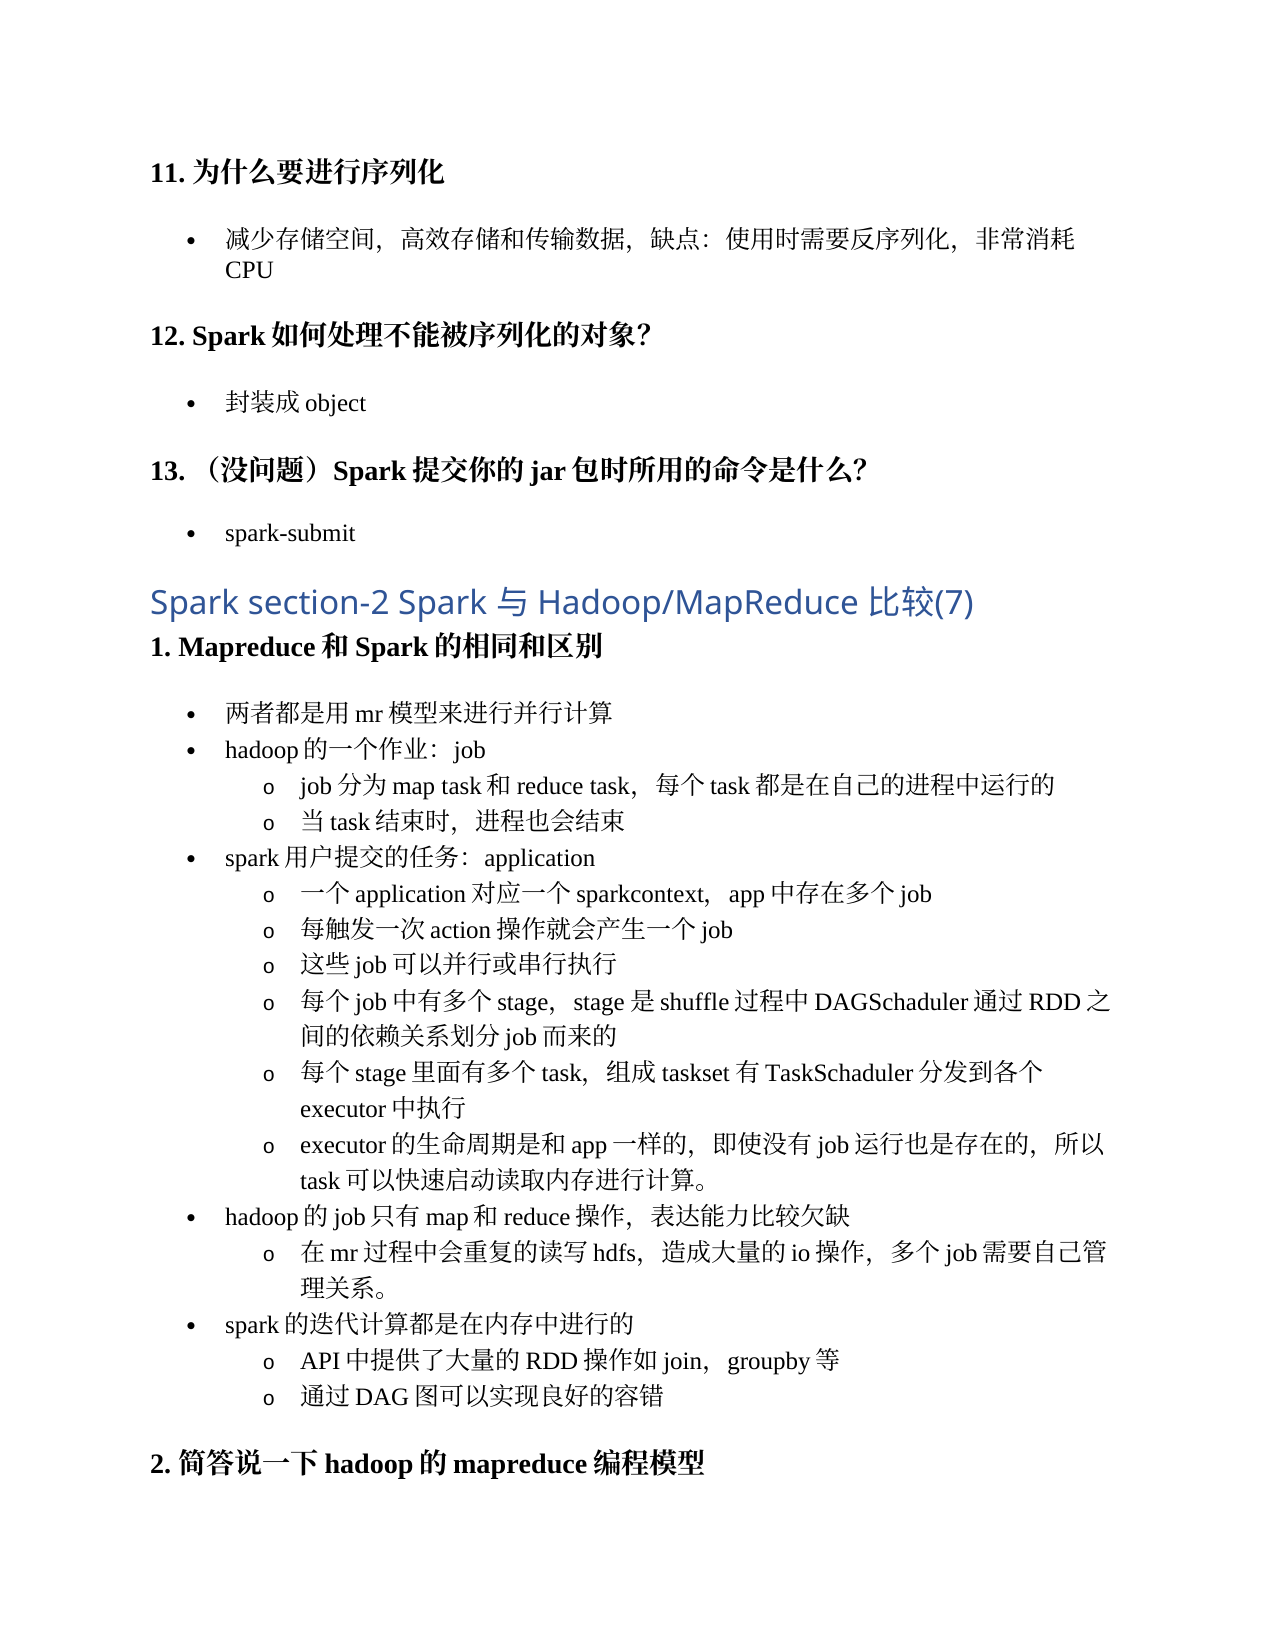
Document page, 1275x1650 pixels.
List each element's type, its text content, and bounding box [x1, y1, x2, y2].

list 每触发一次action操作就会产生一个job [262, 909, 1125, 945]
list hadoop的一个作业：job [187, 729, 1125, 766]
subtitle Spark section-2 Spark 与 Hadoop/MapReduce 比较(7) [150, 576, 1125, 624]
text 1. Mapreduce和Spark的相同和区别 [150, 624, 1125, 664]
list spark-submit [187, 518, 1125, 546]
list spark用户提交的任务：application [187, 837, 1125, 873]
text 2. 简答说一下hadoop的mapreduce编程模型 [150, 1442, 1125, 1482]
list 封装成object [187, 383, 1125, 419]
list 这些job可以并行或串行执行 [262, 945, 1125, 981]
list 每个stage里面有多个task，组成taskset有TaskSchaduler分发到各个executor中执行 [262, 1053, 1125, 1125]
list 每个job中有多个stage，stage是shuffle过程中DAGSchaduler通过RDD之间的依赖关系划分job而来的 [262, 981, 1125, 1053]
list job分为map task和reduce task，每个task都是在自己的进程中运行的 [262, 766, 1125, 801]
list spark的迭代计算都是在内存中进行的 [187, 1304, 1125, 1341]
list 减少存储空间，高效存储和传输数据，缺点：使用时需要反序列化，非常消耗CPU [187, 219, 1125, 284]
list 两者都是用mr模型来进行并行计算 [187, 694, 1125, 729]
list 在mr过程中会重复的读写hdfs，造成大量的io操作，多个job需要自己管理关系。 [262, 1233, 1125, 1304]
list 当task结束时，进程也会结束 [262, 801, 1125, 837]
list 一个application对应一个sparkcontext，app中存在多个job [262, 873, 1125, 909]
list hadoop的job只有map和reduce操作，表达能力比较欠缺 [187, 1197, 1125, 1233]
text 12. Spark如何处理不能被序列化的对象？ [150, 313, 1125, 354]
list API中提供了大量的RDD操作如join，groupby等 [262, 1341, 1125, 1376]
list executor的生命周期是和app一样的，即使没有job运行也是存在的，所以task可以快速启动读取内存进行计算。 [262, 1125, 1125, 1197]
text 11. 为什么要进行序列化 [150, 150, 1125, 190]
list 通过DAG图可以实现良好的容错 [262, 1376, 1125, 1412]
text 13. （没问题）Spark提交你的jar包时所用的命令是什么？ [150, 448, 1125, 488]
